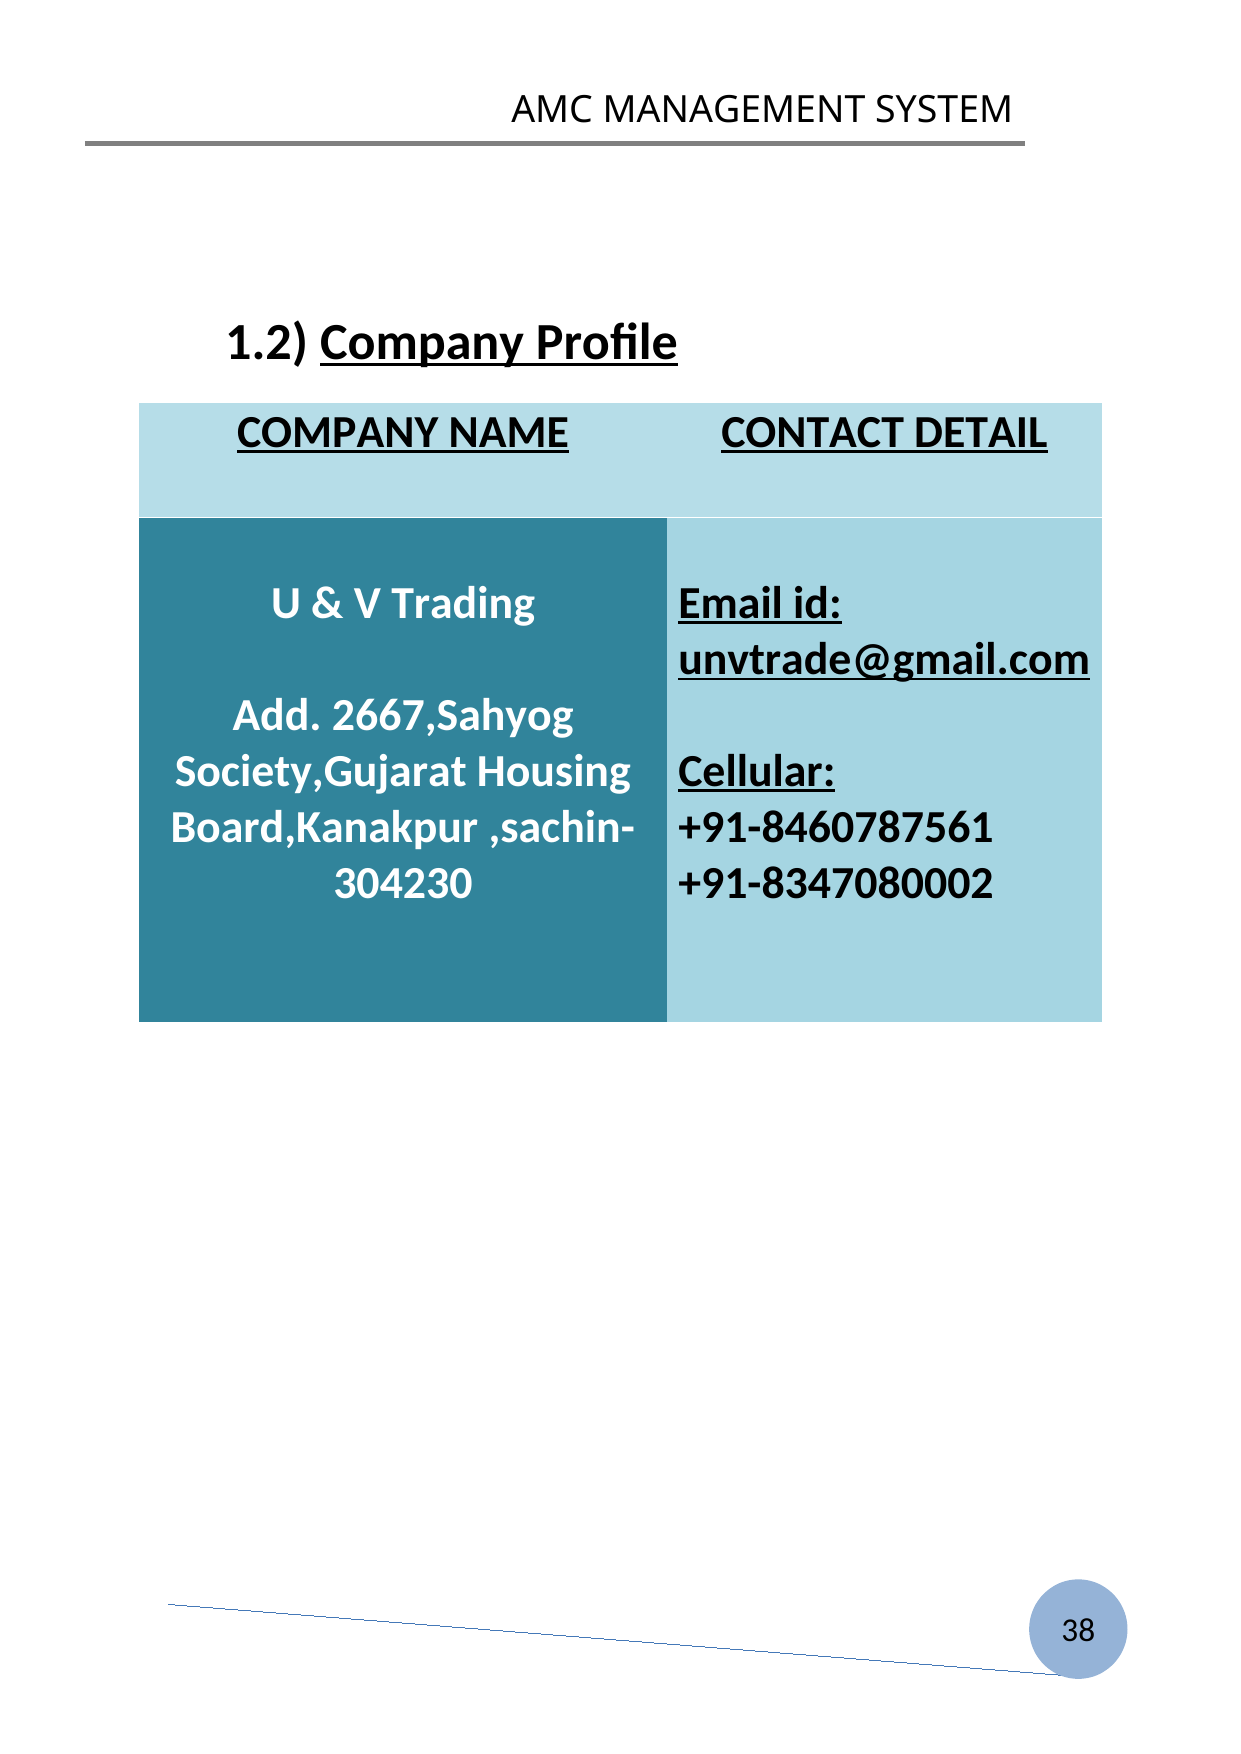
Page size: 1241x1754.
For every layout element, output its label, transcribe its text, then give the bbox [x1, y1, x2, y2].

table_cell Email id: unvtrade@gmail.com Cellular: +91-8460787561 +91-8347080002 [667, 518, 1102, 1022]
text 1.2) Company Profile [150, 309, 1090, 372]
table_header CONTACT DETAIL [667, 403, 1102, 517]
table_cell U & V Trading Add. 2667,Sahyog Society,Gujarat Housing Board,Kanakpur ,sachin-304230 [139, 518, 667, 1022]
table_header COMPANY NAME [139, 403, 667, 517]
